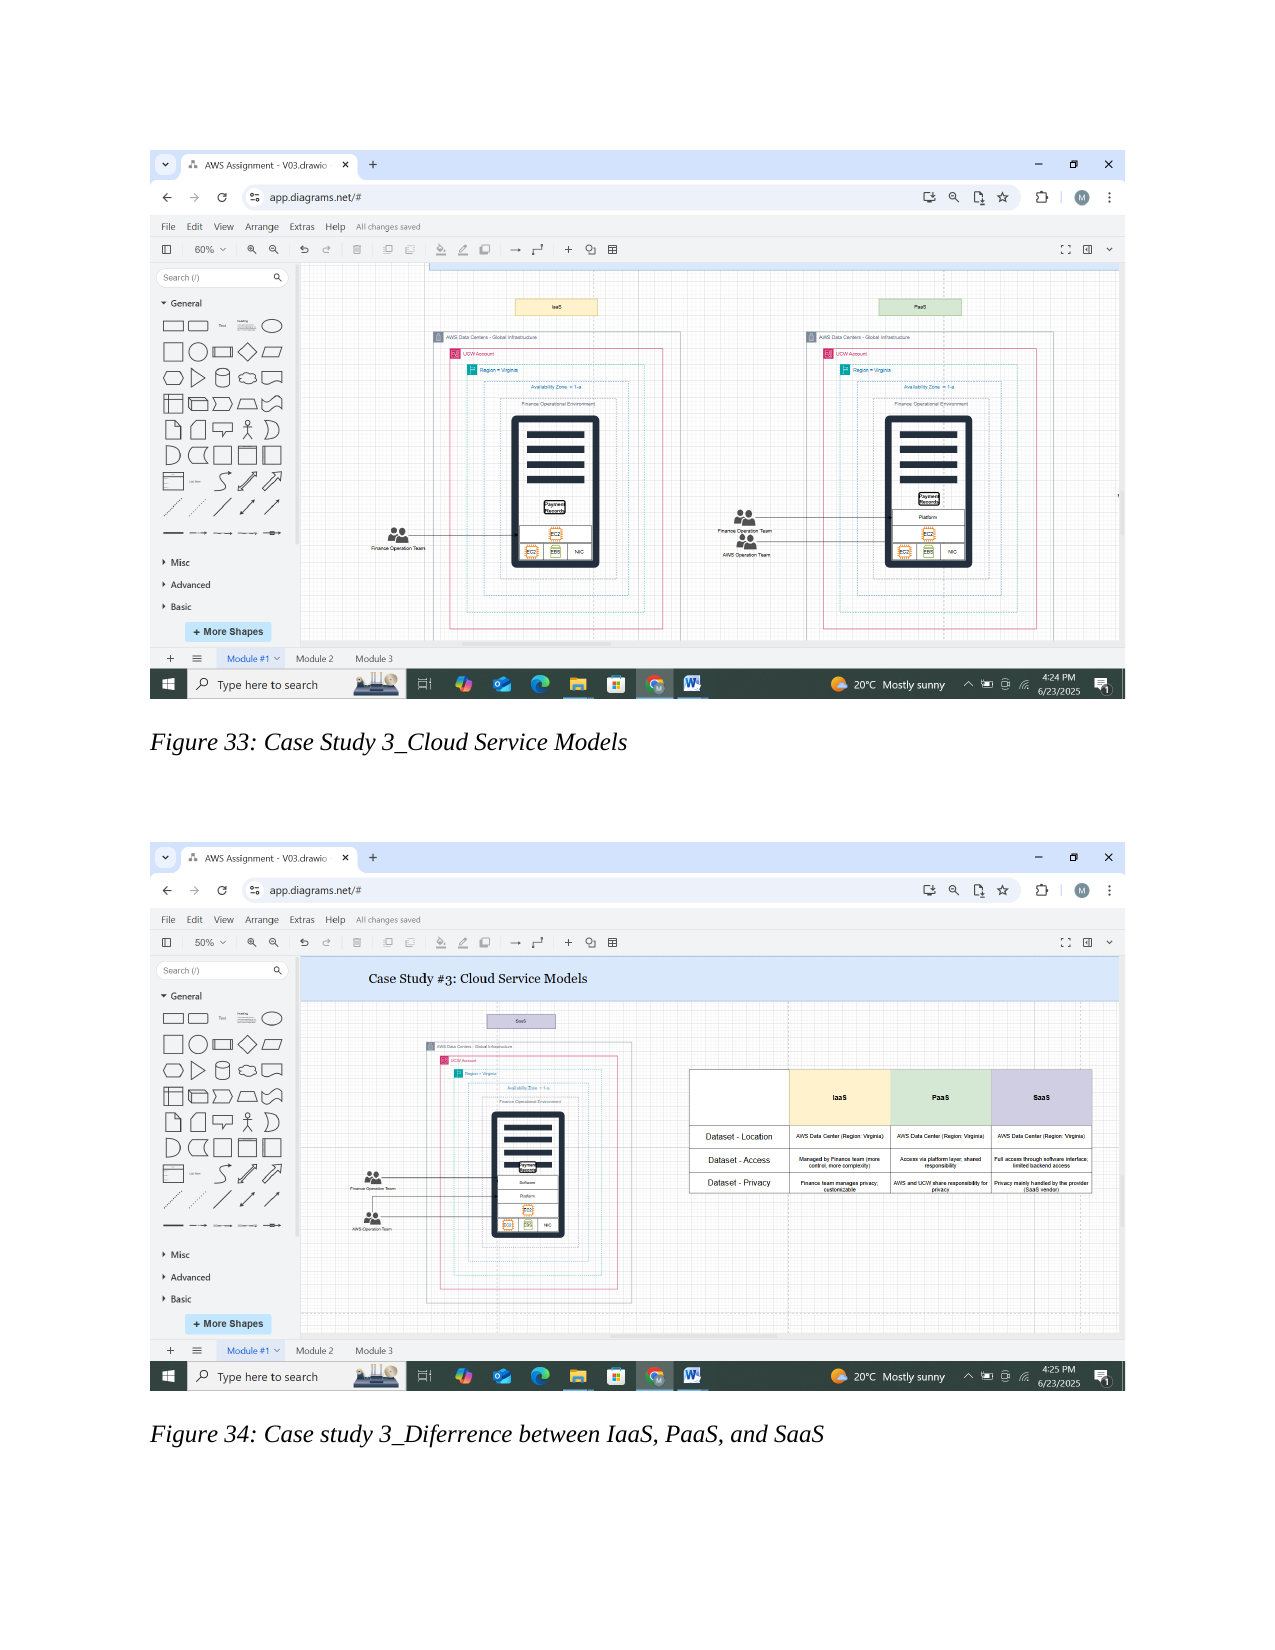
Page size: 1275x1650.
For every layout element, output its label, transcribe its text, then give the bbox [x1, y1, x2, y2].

text Figure 33: Case Study 3_Cloud Service Models [150, 727, 1125, 756]
text Figure 34: Case study 3_Diferrence between IaaS, PaaS, and SaaS [150, 1419, 1125, 1448]
picture [150, 150, 1125, 699]
picture [150, 842, 1125, 1391]
